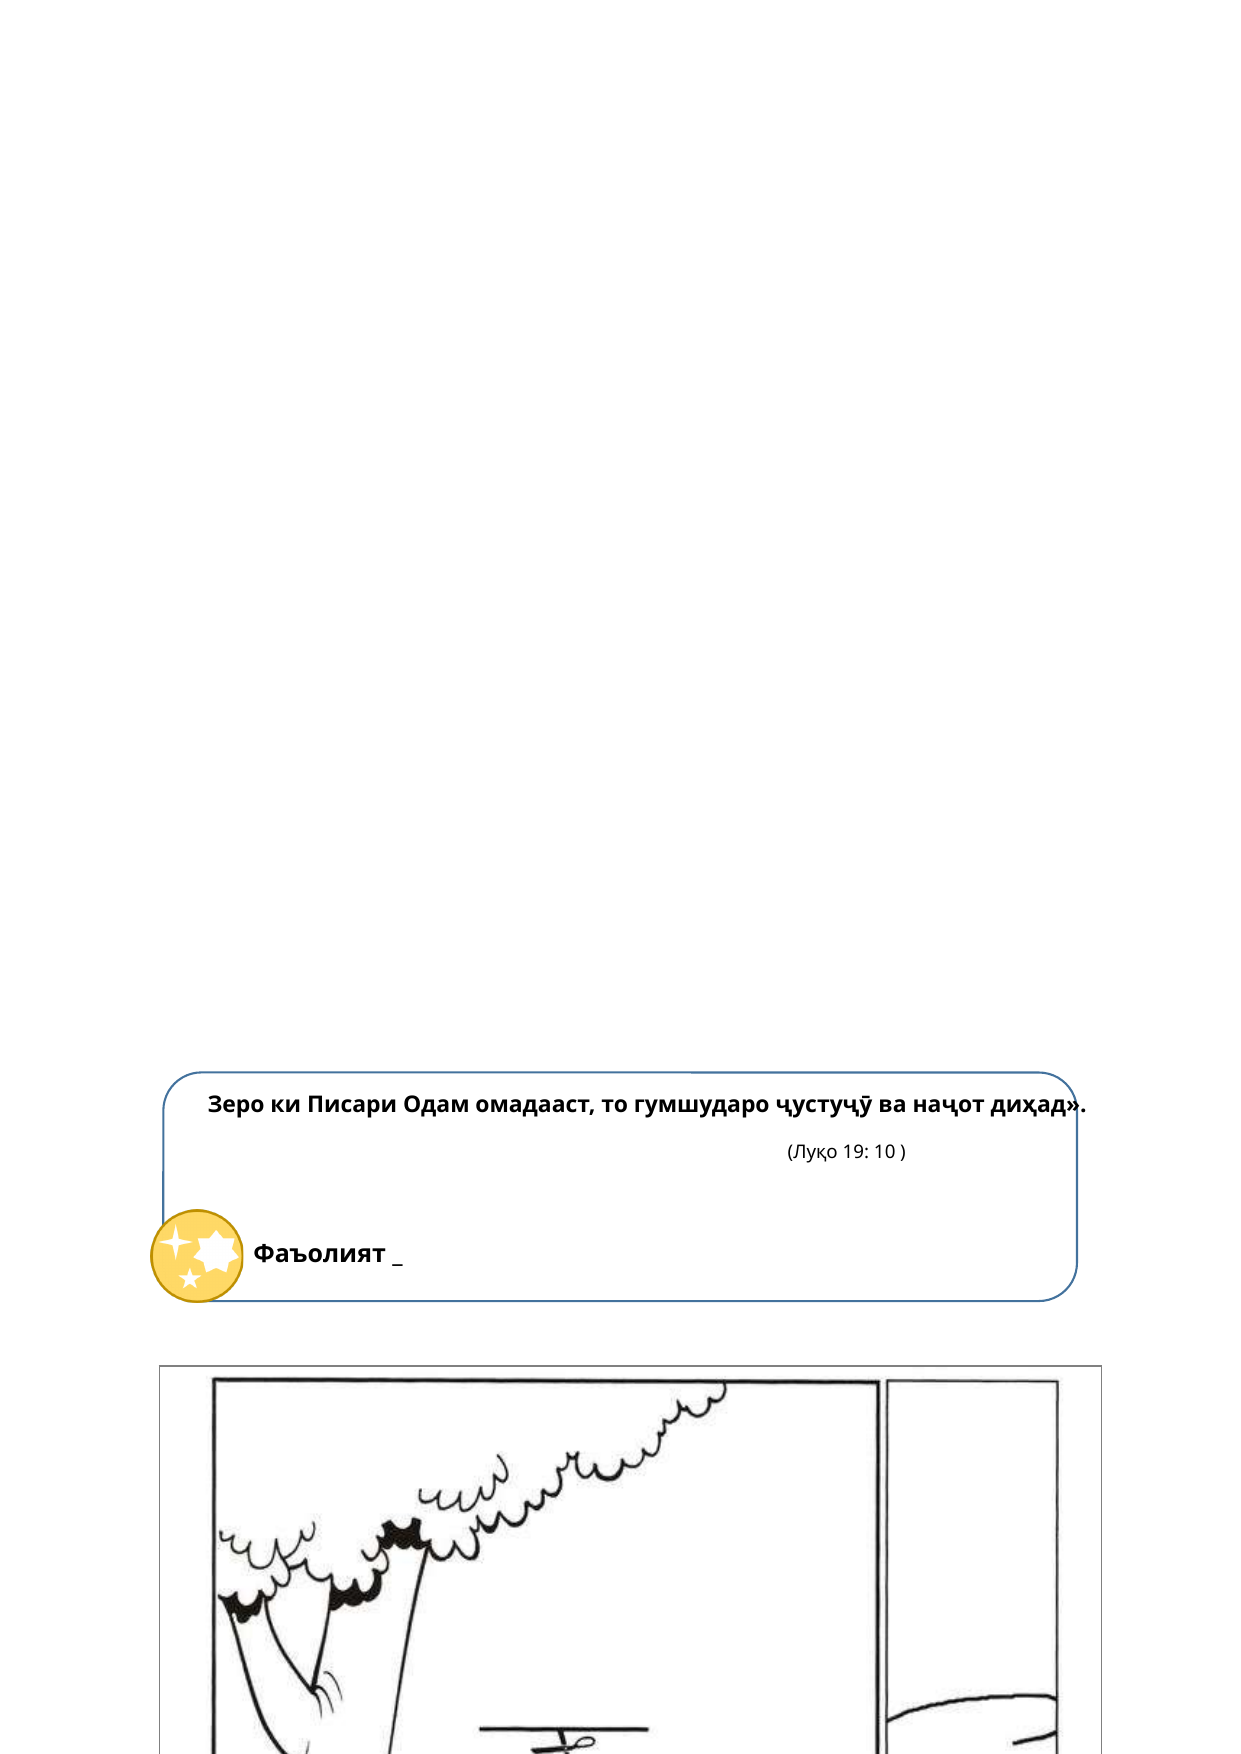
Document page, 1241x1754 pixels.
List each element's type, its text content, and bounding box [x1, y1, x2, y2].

picture [150, 1209, 244, 1303]
text (Луқо 19: 10 ) [150, 1138, 1090, 1163]
picture [160, 1367, 1101, 1754]
text Фаъолият _ [244, 1236, 1090, 1270]
text Зеро ки Писари Одам омадааст, то гумшударо ҷустуҷӯ ва наҷот диҳад». [150, 1088, 1090, 1119]
